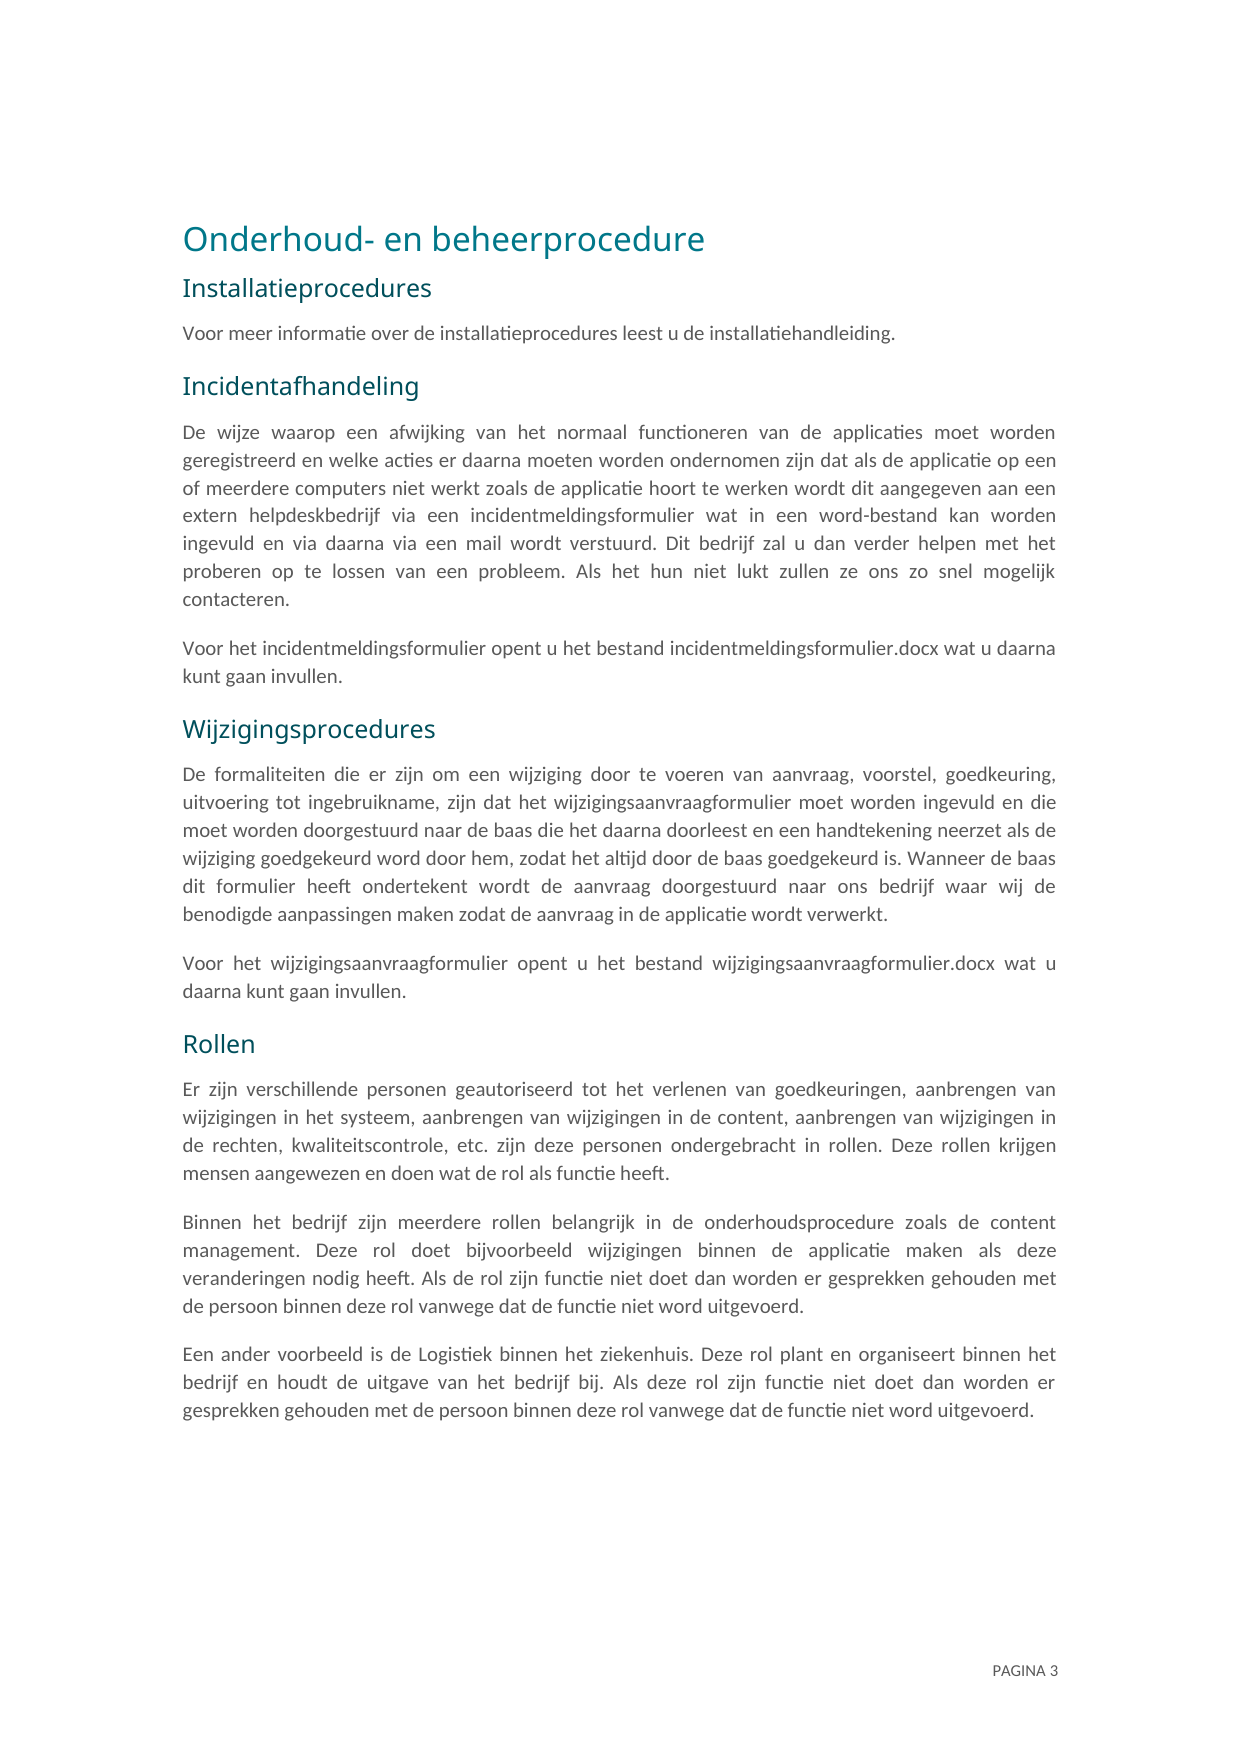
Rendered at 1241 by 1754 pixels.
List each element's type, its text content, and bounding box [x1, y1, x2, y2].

subtitle Incidentafhandeling [182, 369, 1058, 403]
text Voor het incidentmeldingsformulier opent u het bestand incidentmeldingsformulier.docx wat u daarna kunt gaan invullen. [182, 635, 1058, 688]
text Voor meer informatie over de installatieprocedures leest u de installatiehandleiding. [182, 320, 1058, 346]
text Er zijn verschillende personen geautoriseerd tot het verlenen van goedkeuringen, aanbrengen van wijzigingen in het systeem, aanbrengen van wijzigingen in de content, aanbrengen van wijzigingen in de rechten, kwaliteitscontrole, etc. zijn deze personen ondergebracht in rollen. Deze rollen krijgen mensen aangewezen en doen wat de rol als functie heeft. [182, 1077, 1058, 1186]
text Een ander voorbeeld is de Logistiek binnen het ziekenhuis. Deze rol plant en organiseert binnen het bedrijf en houdt de uitgave van het bedrijf bij. Als deze rol zijn functie niet doet dan worden er gesprekken gehouden met de persoon binnen deze rol vanwege dat de functie niet word uitgevoerd. [182, 1342, 1058, 1423]
subtitle Installatieprocedures [182, 270, 1058, 304]
subtitle Wijzigingsprocedures [182, 712, 1058, 746]
text De formaliteiten die er zijn om een wijziging door te voeren van aanvraag, voorstel, goedkeuring, uitvoering tot ingebruikname, zijn dat het wijzigingsaanvraagformulier moet worden ingevuld en die moet worden doorgestuurd naar de baas die het daarna doorleest en een handtekening neerzet als de wijziging goedgekeurd word door hem, zodat het altijd door de baas goedgekeurd is. Wanneer de baas dit formulier heeft ondertekent wordt de aanvraag doorgestuurd naar ons bedrijf waar wij de benodigde aanpassingen maken zodat de aanvraag in de applicatie wordt verwerkt. [182, 762, 1058, 927]
text Voor het wijzigingsaanvraagformulier opent u het bestand wijzigingsaanvraagformulier.docx wat u daarna kunt gaan invullen. [182, 950, 1058, 1003]
subtitle Onderhoud- en beheerprocedure [182, 216, 1058, 262]
subtitle Rollen [182, 1027, 1058, 1061]
text De wijze waarop een afwijking van het normaal functioneren van de applicaties moet worden geregistreerd en welke acties er daarna moeten worden ondernomen zijn dat als de applicatie op een of meerdere computers niet werkt zoals de applicatie hoort te werken wordt dit aangegeven aan een extern helpdeskbedrijf via een incidentmeldingsformulier wat in een word-bestand kan worden ingevuld en via daarna via een mail wordt verstuurd. Dit bedrijf zal u dan verder helpen met het proberen op te lossen van een probleem. Als het hun niet lukt zullen ze ons zo snel mogelijk contacteren. [182, 419, 1058, 612]
text Binnen het bedrijf zijn meerdere rollen belangrijk in de onderhoudsprocedure zoals de content management. Deze rol doet bijvoorbeeld wijzigingen binnen de applicatie maken als deze veranderingen nodig heeft. Als de rol zijn functie niet doet dan worden er gesprekken gehouden met de persoon binnen deze rol vanwege dat de functie niet word uitgevoerd. [182, 1209, 1058, 1318]
